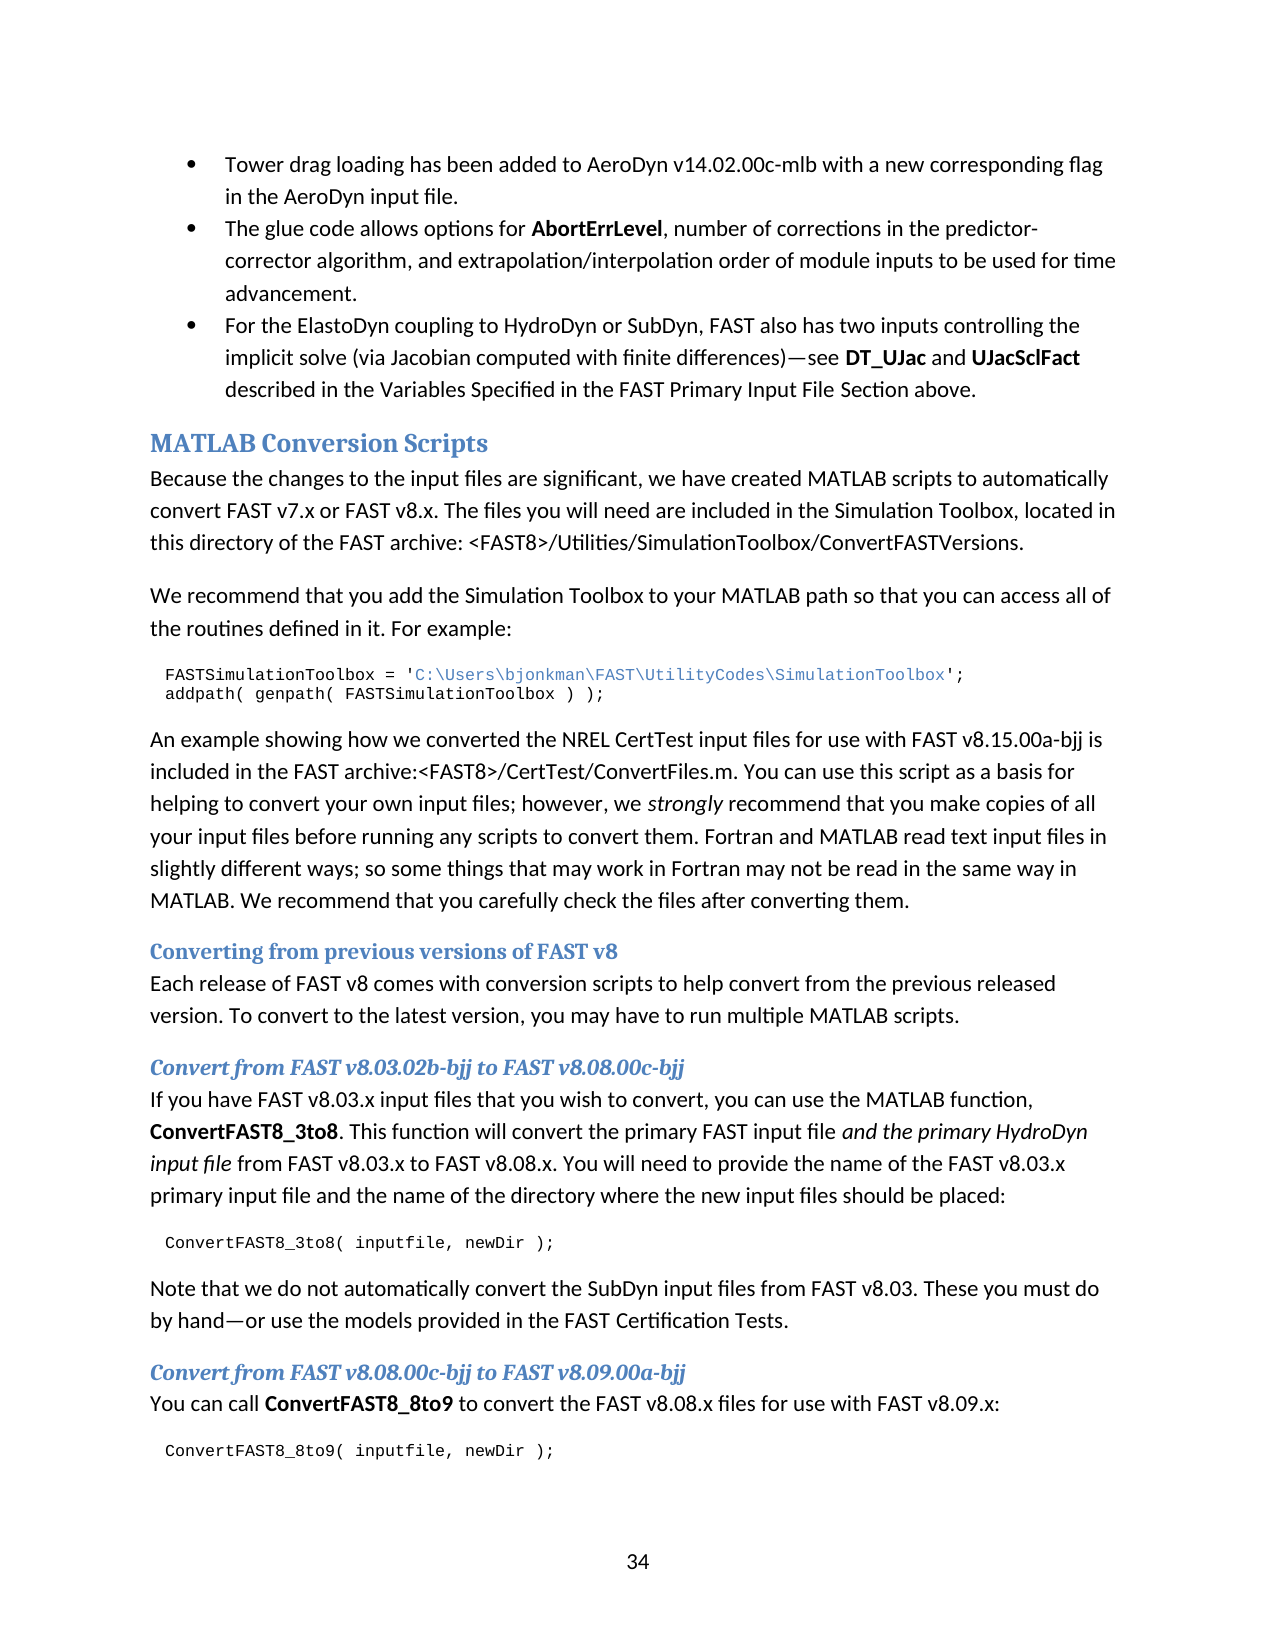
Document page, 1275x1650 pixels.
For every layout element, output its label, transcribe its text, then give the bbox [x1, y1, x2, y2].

text ConvertFAST8_3to8( inputfile, newDir ); [165, 1234, 1110, 1253]
list Tower drag loading has been added to AeroDyn v14.02.00c-mlb with a new corresponding flag in the AeroDyn input file. [187, 150, 1125, 210]
list The glue code allows options for AbortErrLevel, number of corrections in the predictor-corrector algorithm, and extrapolation/interpolation order of module inputs to be used for time advancement. [187, 214, 1125, 307]
text Because the changes to the input files are significant, we have created MATLAB scripts to automatically convert FAST v7.x or FAST v8.x. The files you will need are included in the Simulation Toolbox, located in this directory of the FAST archive: <FAST8>/Utilities/SimulationToolbox/ConvertFASTVersions. [150, 464, 1125, 556]
text FASTSimulationToolbox = 'C:\Users\bjonkman\FAST\UtilityCodes\SimulationToolbox'; [165, 667, 1110, 686]
text An example showing how we converted the NREL CertTest input files for use with FAST v8.15.00a-bjj is included in the FAST archive:<FAST8>/CertTest/ConvertFiles.m. You can use this script as a basis for helping to convert your own input files; however, we strongly recommend that you make copies of all your input files before running any scripts to convert them. Fortran and MATLAB read text input files in slightly different ways; so some things that may work in Fortran may not be read in the same way in MATLAB. We recommend that you carefully check the files after converting them. [150, 725, 1125, 914]
subtitle Converting from previous versions of FAST v8 [150, 939, 1125, 966]
subtitle MATLAB Conversion Scripts [150, 428, 1125, 459]
text Note that we do not automatically convert the SubDyn input files from FAST v8.03. These you must do by hand—or use the models provided in the FAST Certification Tests. [150, 1274, 1125, 1334]
text addpath( genpath( FASTSimulationToolbox ) ); [165, 686, 1110, 704]
subtitle Convert from FAST v8.08.00c-bjj to FAST v8.09.00a-bjj [150, 1359, 1125, 1386]
text Each release of FAST v8 comes with conversion scripts to help convert from the previous released version. To convert to the latest version, you may have to run multiple MATLAB scripts. [150, 969, 1125, 1029]
text If you have FAST v8.03.x input files that you wish to convert, you can use the MATLAB function, ConvertFAST8_3to8. This function will convert the primary FAST input file and the primary HydroDyn input file from FAST v8.03.x to FAST v8.08.x. You will need to provide the name of the FAST v8.03.x primary input file and the name of the directory where the new input files should be placed: [150, 1085, 1125, 1209]
text You can call ConvertFAST8_8to9 to convert the FAST v8.08.x files for use with FAST v8.09.x: [150, 1389, 1125, 1417]
text ConvertFAST8_8to9( inputfile, newDir ); [165, 1442, 1110, 1461]
subtitle Convert from FAST v8.03.02b-bjj to FAST v8.08.00c-bjj [150, 1054, 1125, 1081]
list For the ElastoDyn coupling to HydroDyn or SubDyn, FAST also has two inputs controlling the implicit solve (via Jacobian computed with finite differences)—see DT_UJac and UJacSclFact described in the Variables Specified in the FAST Primary Input File Section above. [187, 311, 1125, 403]
text We recommend that you add the Simulation Toolbox to your MATLAB path so that you can access all of the routines defined in it. For example: [150, 581, 1125, 642]
